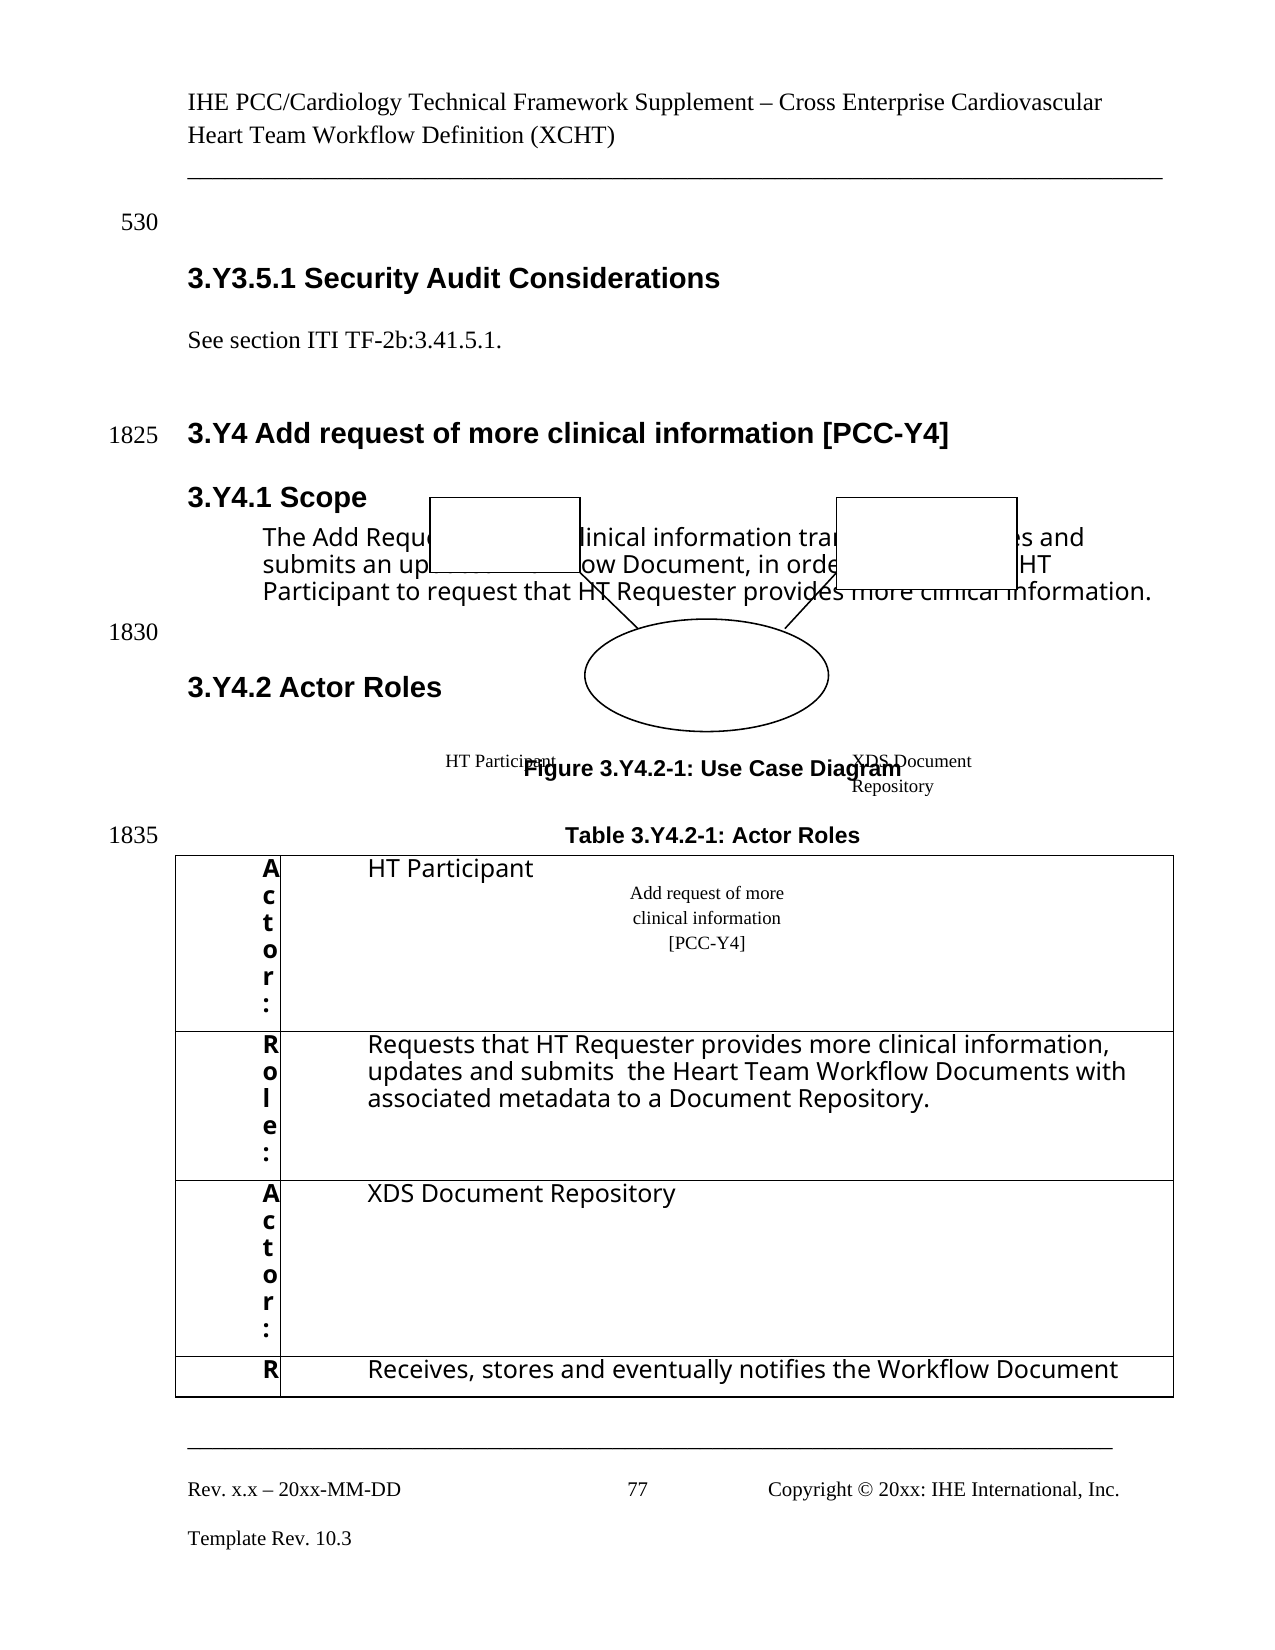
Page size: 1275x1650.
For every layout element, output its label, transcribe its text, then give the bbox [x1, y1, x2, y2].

table_header Actor: [176, 856, 280, 1031]
text The Add Request of more clinical information transaction updates and submits an updated Workflow Document, in order to allow each HT Participant to request that HT Requester provides more clinical information. [262, 524, 612, 606]
table_header HT Participant [281, 856, 1173, 1031]
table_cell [281, 1357, 1173, 1396]
table_cell Requests that HT Requester provides more clinical information, updates and submits the Heart Team Workflow Documents with associated metadata to a Document Repository. [281, 1032, 1173, 1180]
table_cell Role: [176, 1357, 280, 1396]
subtitle 3.Y4.1 Scope [187, 480, 1162, 513]
text The Add Request of more clinical information transaction updates and submits an updated Workflow Document, in order to allow each HT Participant to request that HT Requester provides more clinical information. [808, 524, 1162, 606]
text The Add Request of more clinical information transaction updates and submits an updated Workflow Document, in order to allow each HT Participant to request that HT Requester provides more clinical information. [581, 524, 836, 606]
table_cell Role: [176, 1032, 280, 1180]
subtitle 3.Y4.2 Actor Roles [187, 670, 599, 704]
subtitle 3.Y4 Add request of more clinical information [PCC-Y4] [187, 416, 1162, 450]
table_cell Actor: [176, 1181, 280, 1356]
table_cell XDS Document Repository [281, 1181, 1173, 1356]
title Table 3.Y4.2-1: Actor Roles [262, 821, 1162, 848]
subtitle See section ITI TF-2b:3.41.5.1. [187, 325, 1162, 353]
subtitle 3.Y3.5.1 Security Audit Considerations [187, 261, 1162, 295]
title Figure 3.Y4.2-1: Use Case Diagram [262, 755, 1162, 782]
subtitle 3.Y4.2 Actor Roles [814, 670, 1162, 704]
